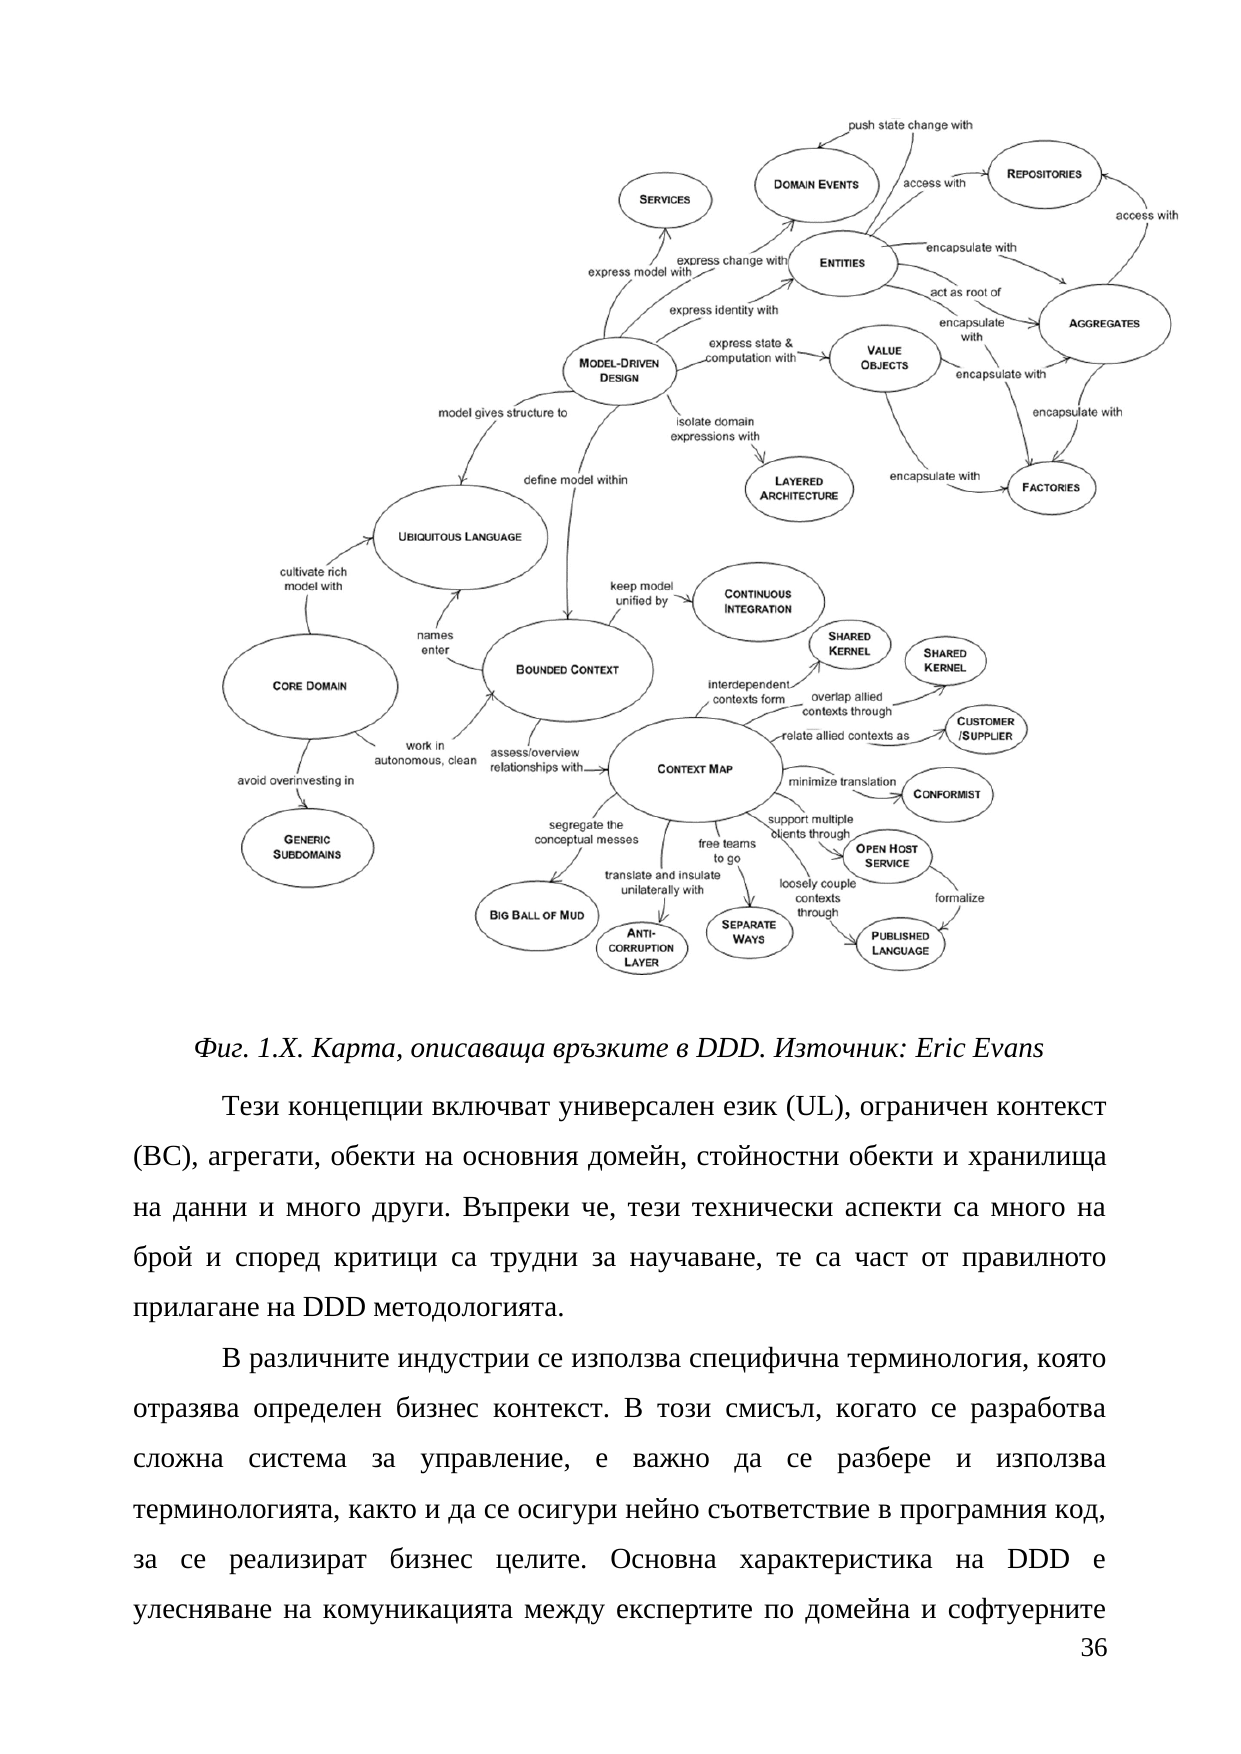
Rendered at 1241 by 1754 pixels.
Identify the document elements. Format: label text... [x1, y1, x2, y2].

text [133, 1340, 1107, 1625]
title Фиг. 1.Х. Карта, описаваща връзките в DDD. Източник: Eric Evans [192, 1030, 1048, 1063]
text Тези концепции включват универсален език (UL), ограничен контекст (BC), агрегати, обекти на основния домейн, стойностни обекти и хранилища на данни и много други. Въпреки че, тези технически аспекти са много на брой и според критици са трудни за научаване, те са част от правилното прилагане на DDD методологията. [133, 1088, 1107, 1323]
picture [221, 118, 1195, 988]
